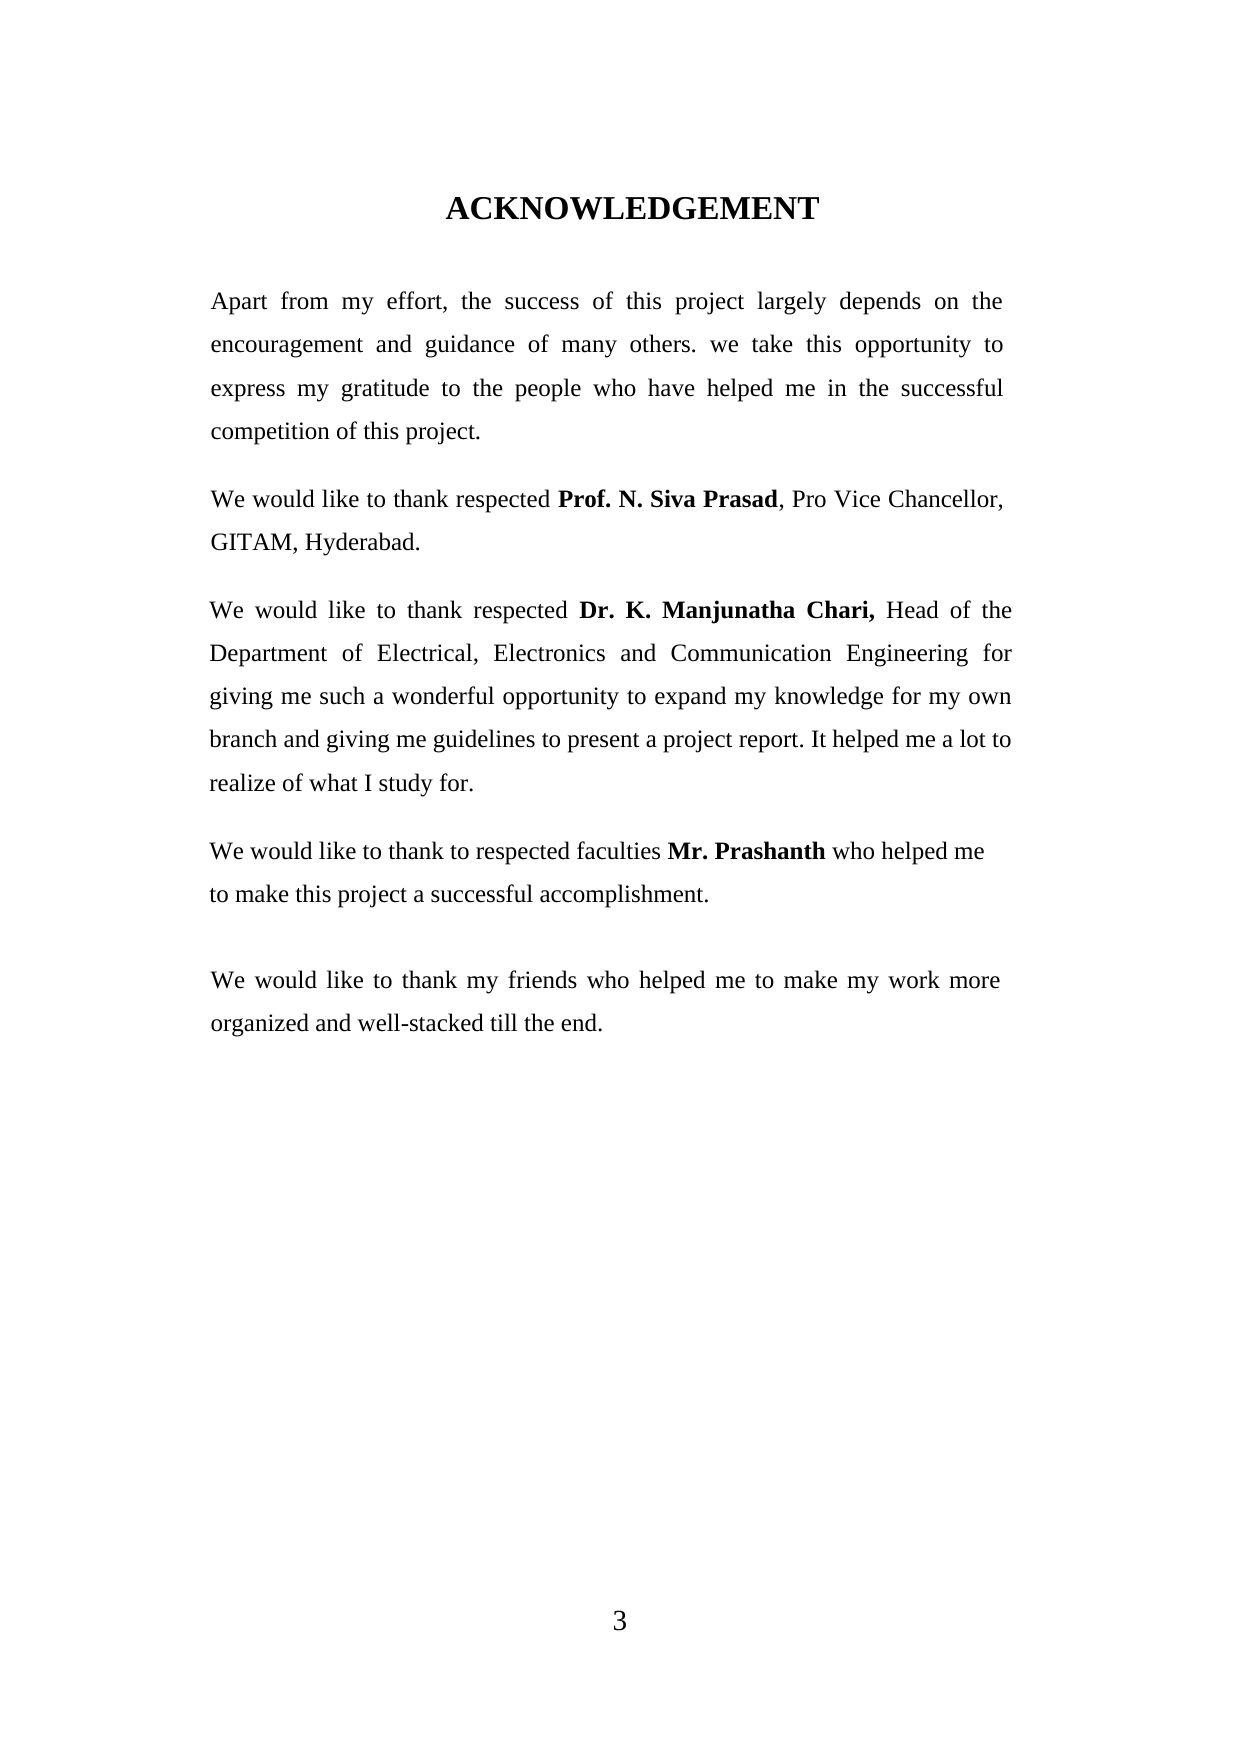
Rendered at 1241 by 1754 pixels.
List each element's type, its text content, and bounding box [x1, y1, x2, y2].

text We would like to thank respected Dr. K. Manjunatha Chari, Head of the Department of Electrical, Electronics and Communication Engineering for giving me such a wonderful opportunity to expand my knowledge for my own branch and giving me guidelines to present a project report. It helped me a lot to realize of what I study for. [209, 595, 1012, 796]
text We would like to thank my friends who helped me to make my work more organized and well-stacked till the end. [210, 965, 1002, 1037]
text ACKNOWLEDGEMENT [445, 189, 1090, 227]
text We would like to thank to respected faculties Mr. Prashanth who helped me to make this project a successful accomplishment. [209, 836, 1006, 908]
text We would like to thank respected Prof. N. Siva Prasad, Pro Vice Chancellor, GITAM, Hyderabad. [210, 484, 1004, 556]
text Apart from my effort, the success of this project largely depends on the encouragement and guidance of many others. we take this opportunity to express my gratitude to the people who have helped me in the successful competition of this project. [210, 286, 1004, 444]
